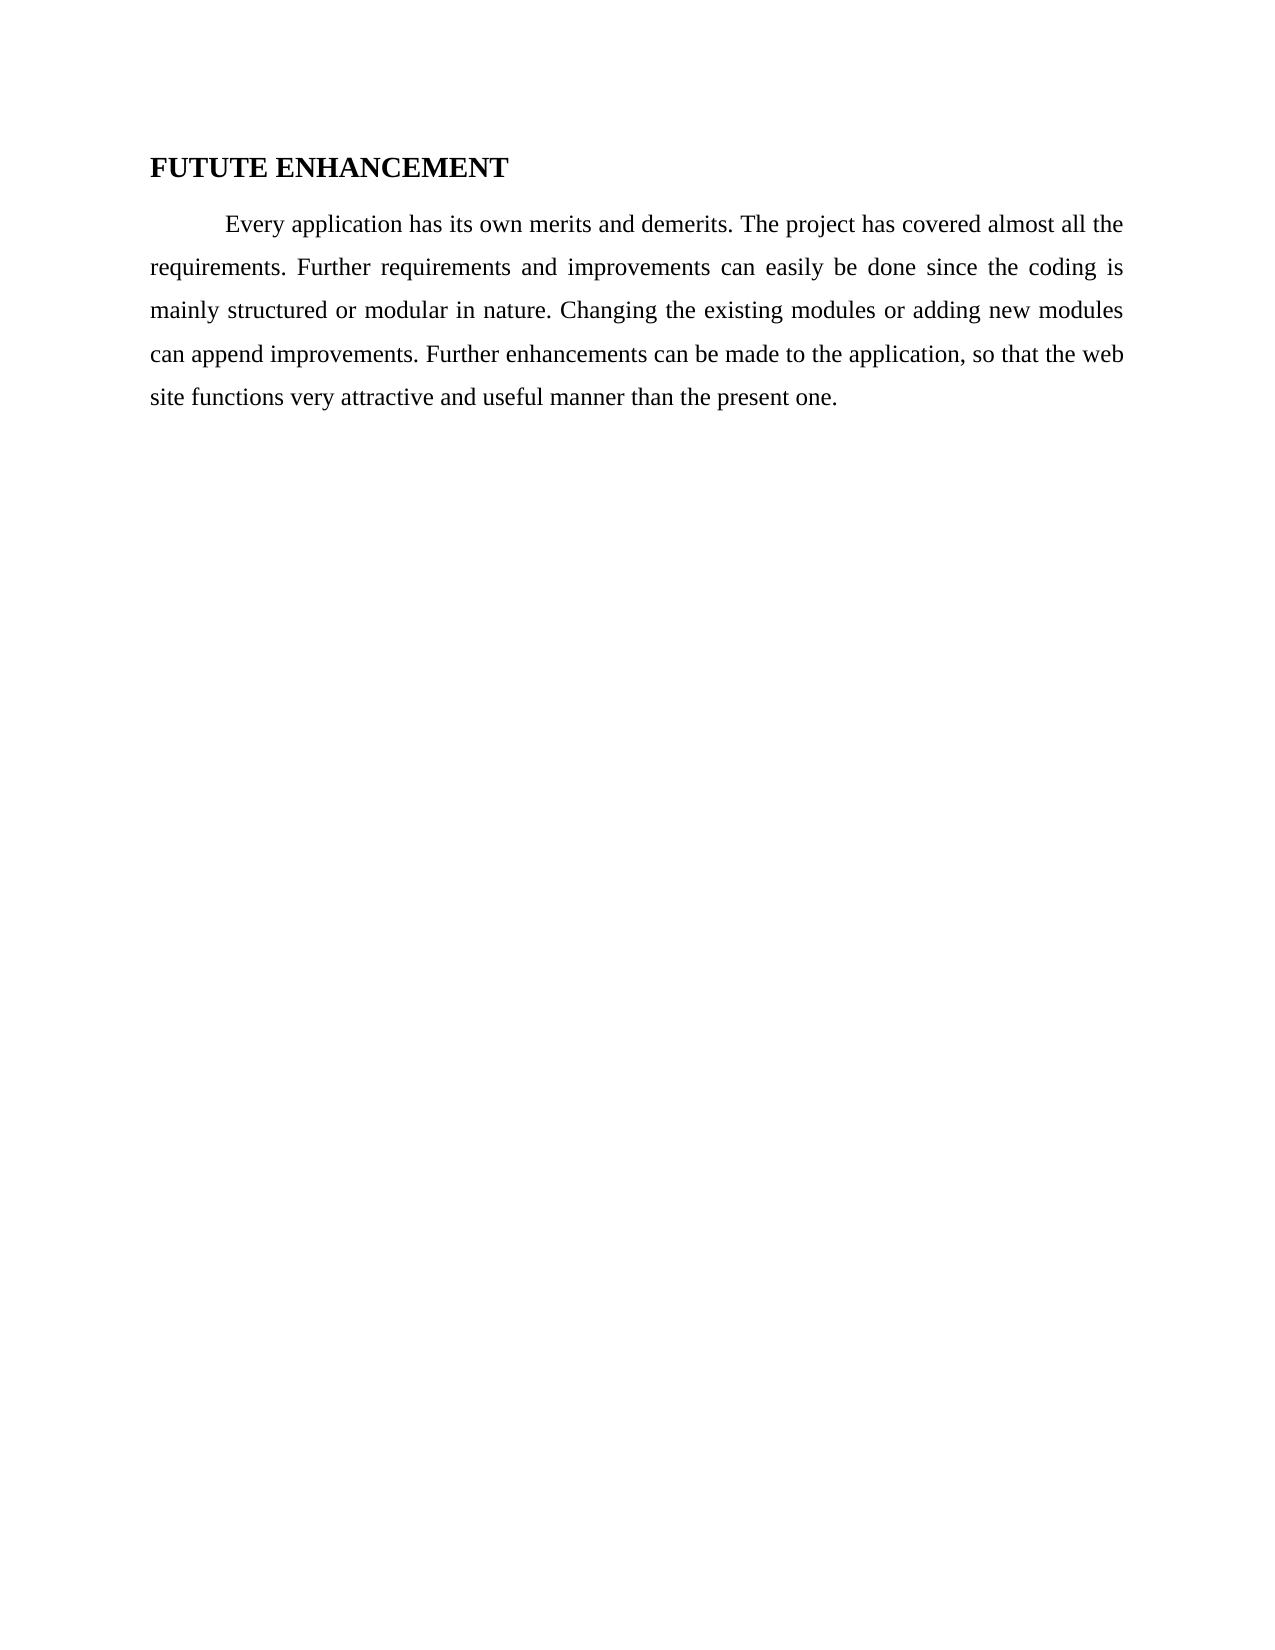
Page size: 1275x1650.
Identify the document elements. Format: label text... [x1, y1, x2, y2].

text FUTUTE ENHANCEMENT [150, 150, 1125, 183]
text Every application has its own merits and demerits. The project has covered almost all the requirements. Further requirements and improvements can easily be done since the coding is mainly structured or modular in nature. Changing the existing modules or adding new modules can append improvements. Further enhancements can be made to the application, so that the web site functions very attractive and useful manner than the present one. [150, 209, 1125, 411]
